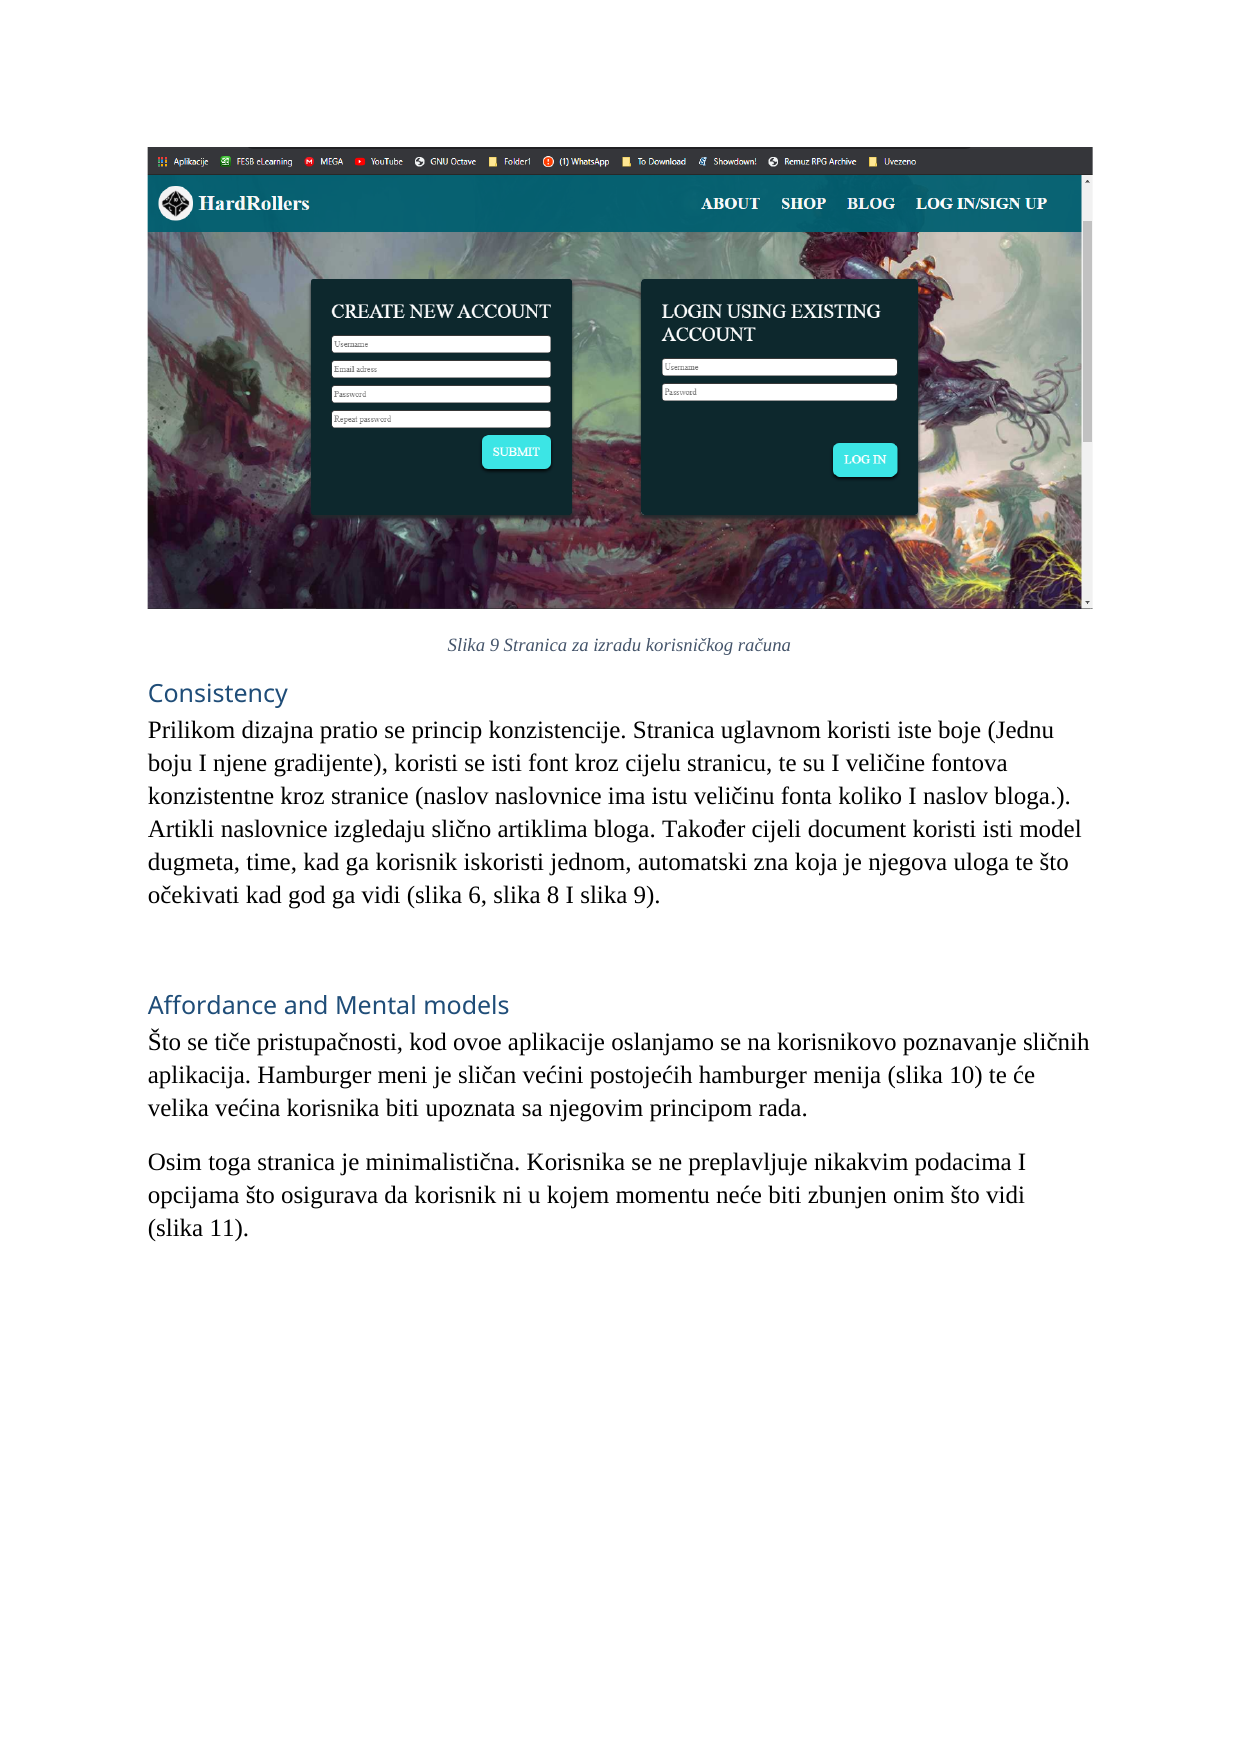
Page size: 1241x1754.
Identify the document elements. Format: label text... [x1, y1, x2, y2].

text Osim toga stranica je minimalistična. Korisnika se ne preplavljuje nikakvim podacima I opcijama što osigurava da korisnik ni u kojem momentu neće biti zbunjen onim što vidi (slika 11). [148, 1147, 1093, 1242]
text Slika 9 Stranica za izradu korisničkog računa [148, 634, 1093, 655]
subtitle Consistency [148, 676, 1093, 710]
subtitle Affordance and Mental models [148, 988, 1093, 1022]
picture [147, 147, 1093, 609]
text Što se tiče pristupačnosti, kod ovoe aplikacije oslanjamo se na korisnikovo poznavanje sličnih aplikacija. Hamburger meni je sličan većini postojećih hamburger menija (slika 10) te će velika većina korisnika biti upoznata sa njegovim principom rada. [148, 1027, 1093, 1122]
text Prilikom dizajna pratio se princip konzistencije. Stranica uglavnom koristi iste boje (Jednu boju I njene gradijente), koristi se isti font kroz cijelu stranicu, te su I veličine fontova konzistentne kroz stranice (naslov naslovnice ima istu veličinu fonta koliko I naslov bloga.). Artikli naslovnice izgledaju slično artiklima bloga. Također cijeli document koristi isti model dugmeta, time, kad ga korisnik iskoristi jednom, automatski zna koja je njegova uloga te što očekivati kad god ga vidi (slika 6, slika 8 I slika 9). [148, 715, 1093, 909]
